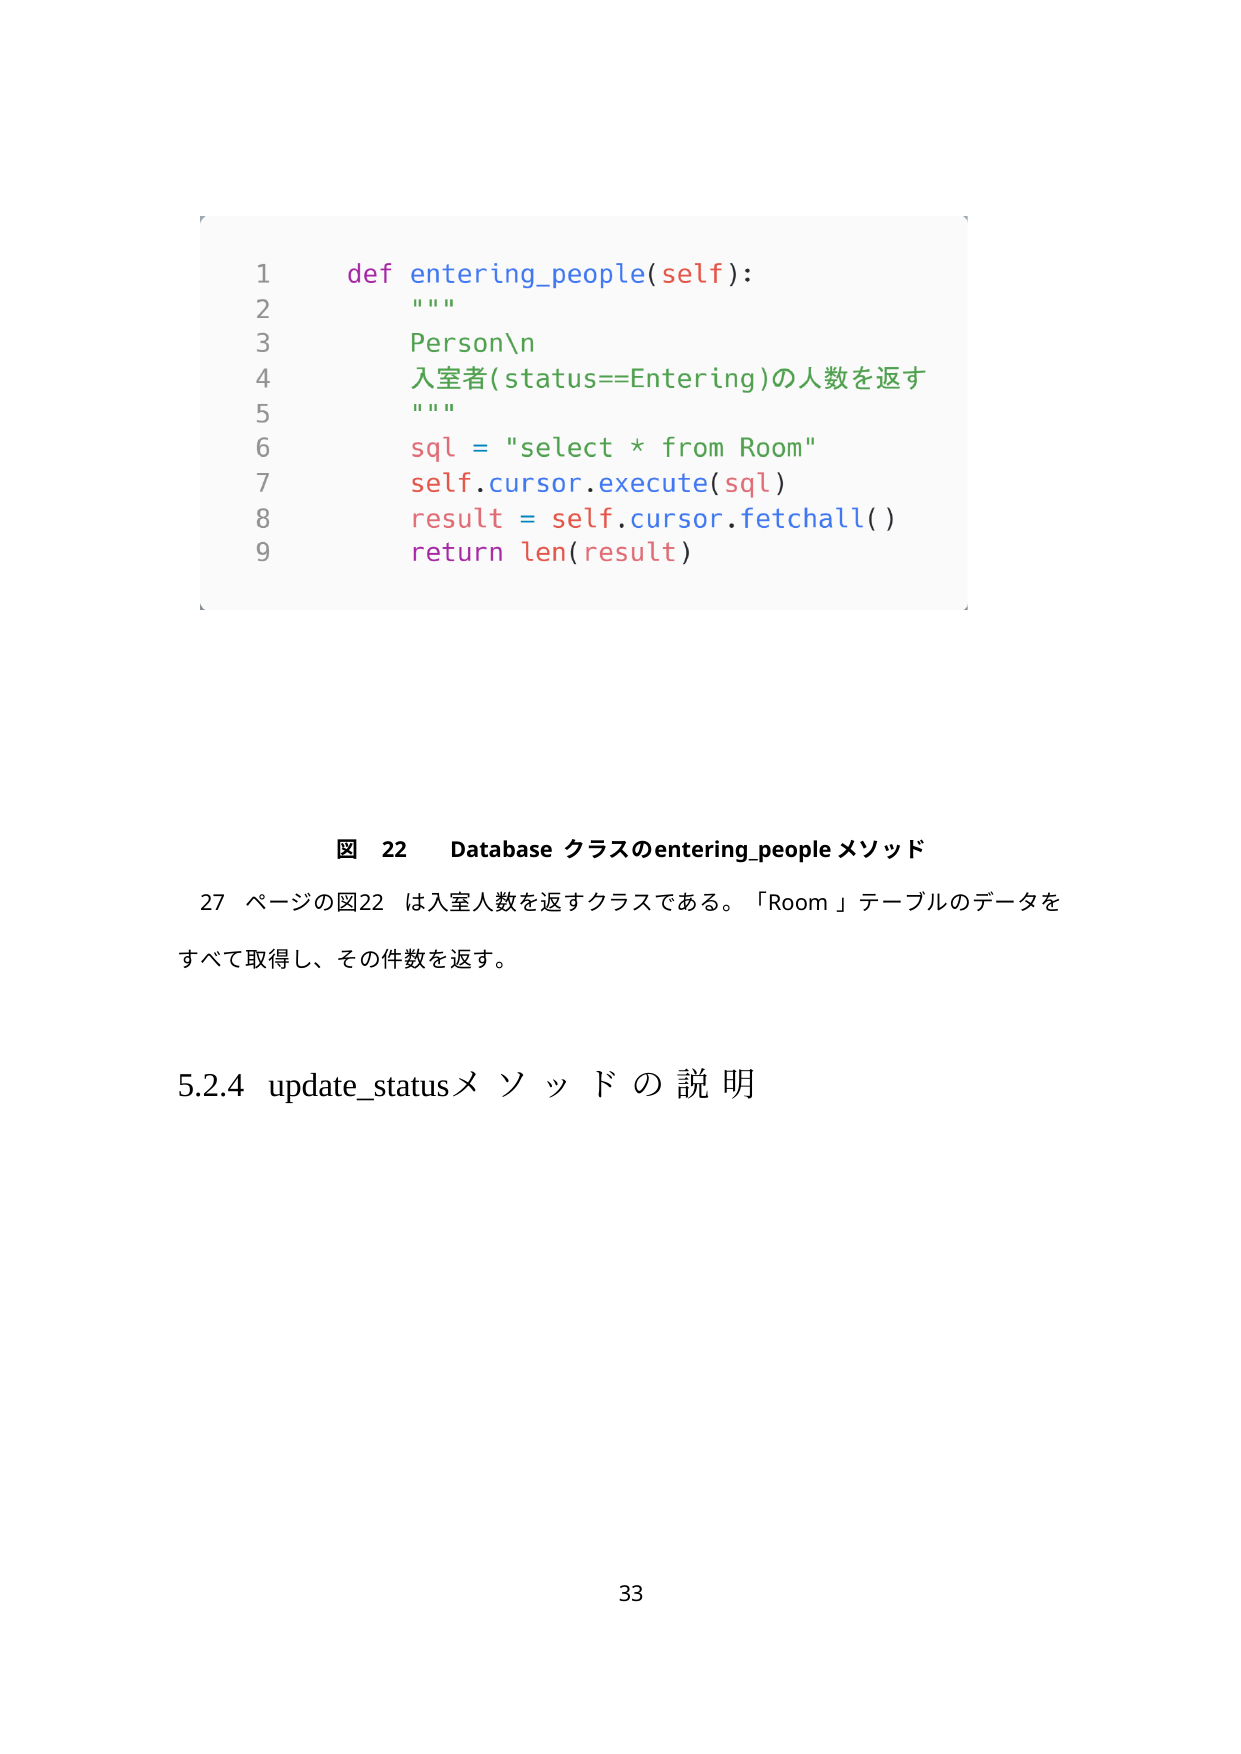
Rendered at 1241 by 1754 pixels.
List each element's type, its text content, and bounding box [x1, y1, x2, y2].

subtitle update_statusメソッドの説明 [133, 1044, 1063, 1119]
text 27ページの図22は入室人数を返すクラスである。「Room」テーブルのデータをすべて取得し、その件数を返す。 [177, 882, 1063, 976]
text 図 22 Databaseクラスのentering_peopleメソッド [177, 829, 1063, 867]
picture [200, 216, 968, 610]
